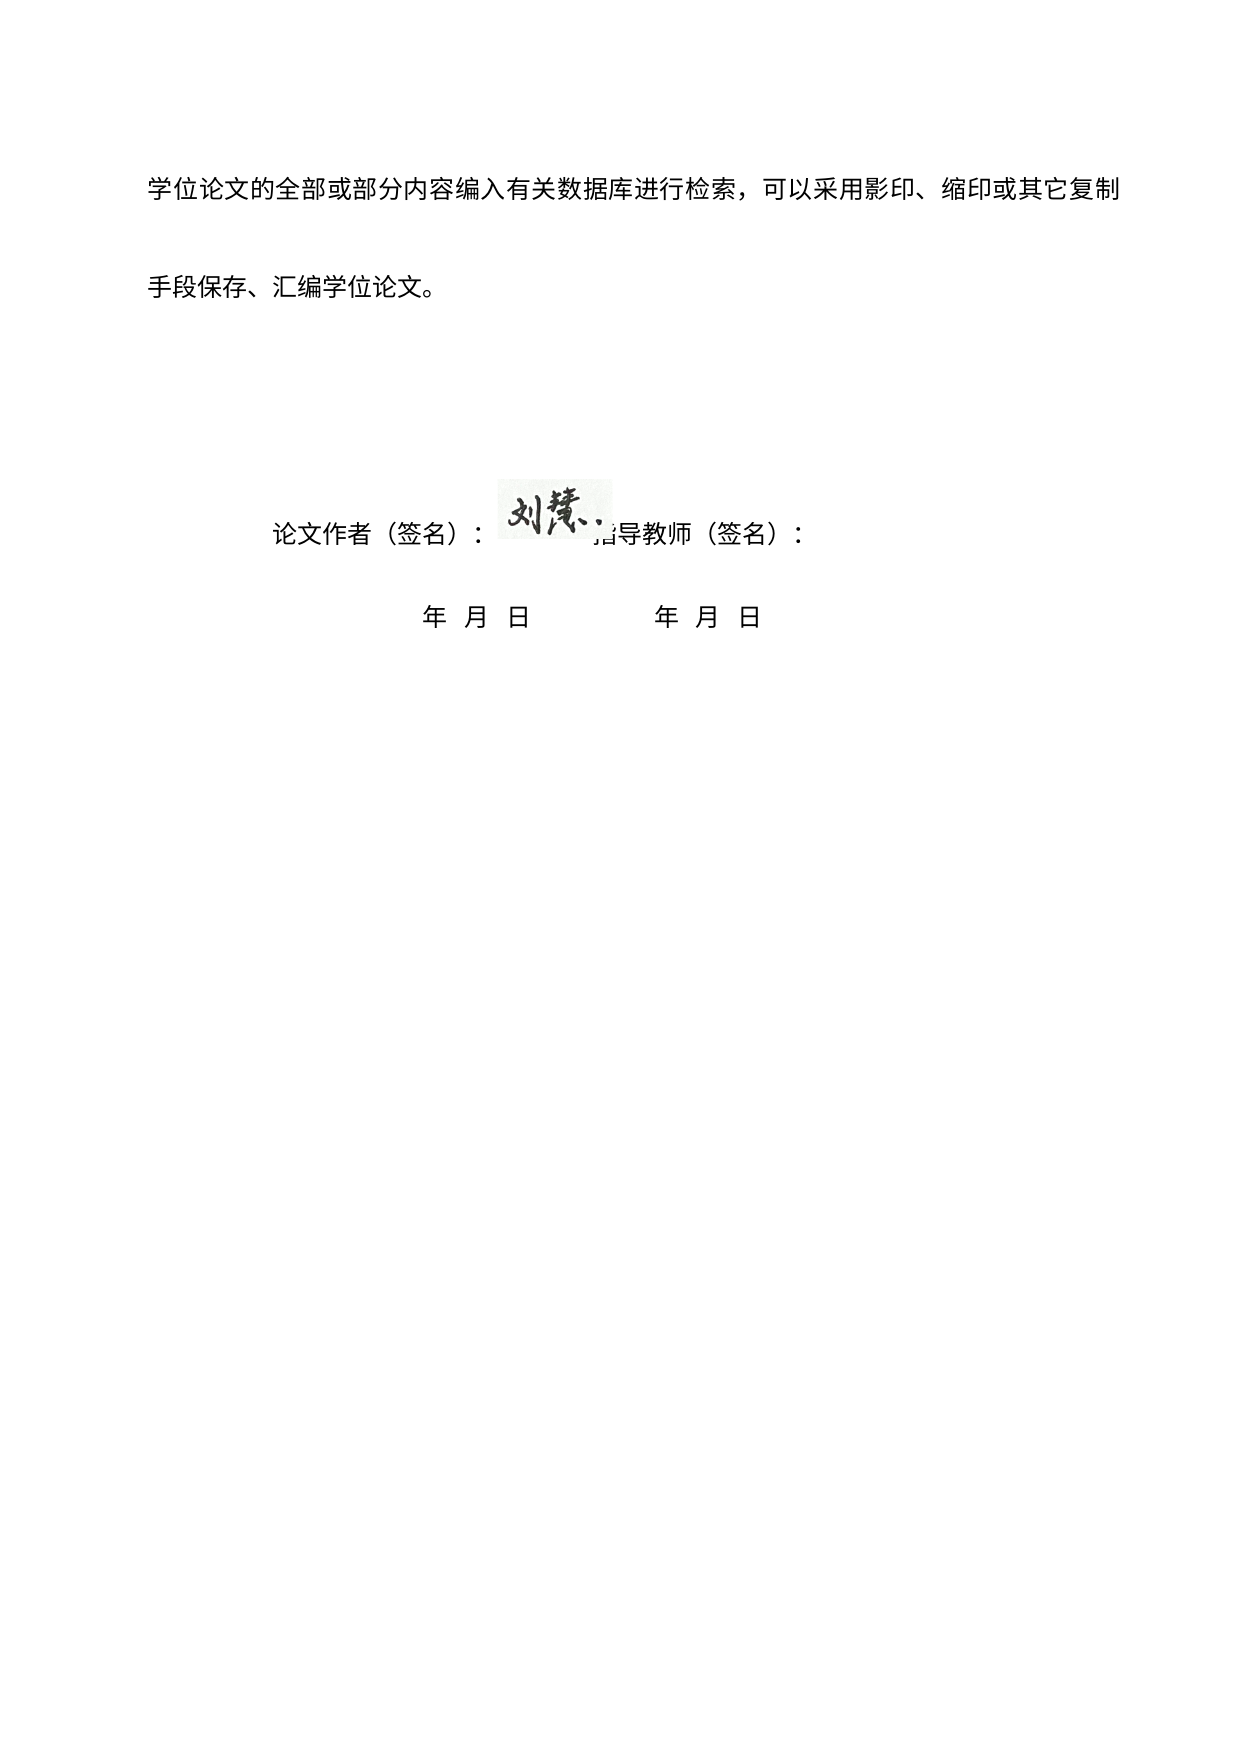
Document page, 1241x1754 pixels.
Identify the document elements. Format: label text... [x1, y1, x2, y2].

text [148, 155, 1122, 318]
text 年 月 日 年 月 日 [148, 583, 1122, 648]
text 论文作者（签名）： 指导教师（签名）： [148, 500, 1122, 565]
